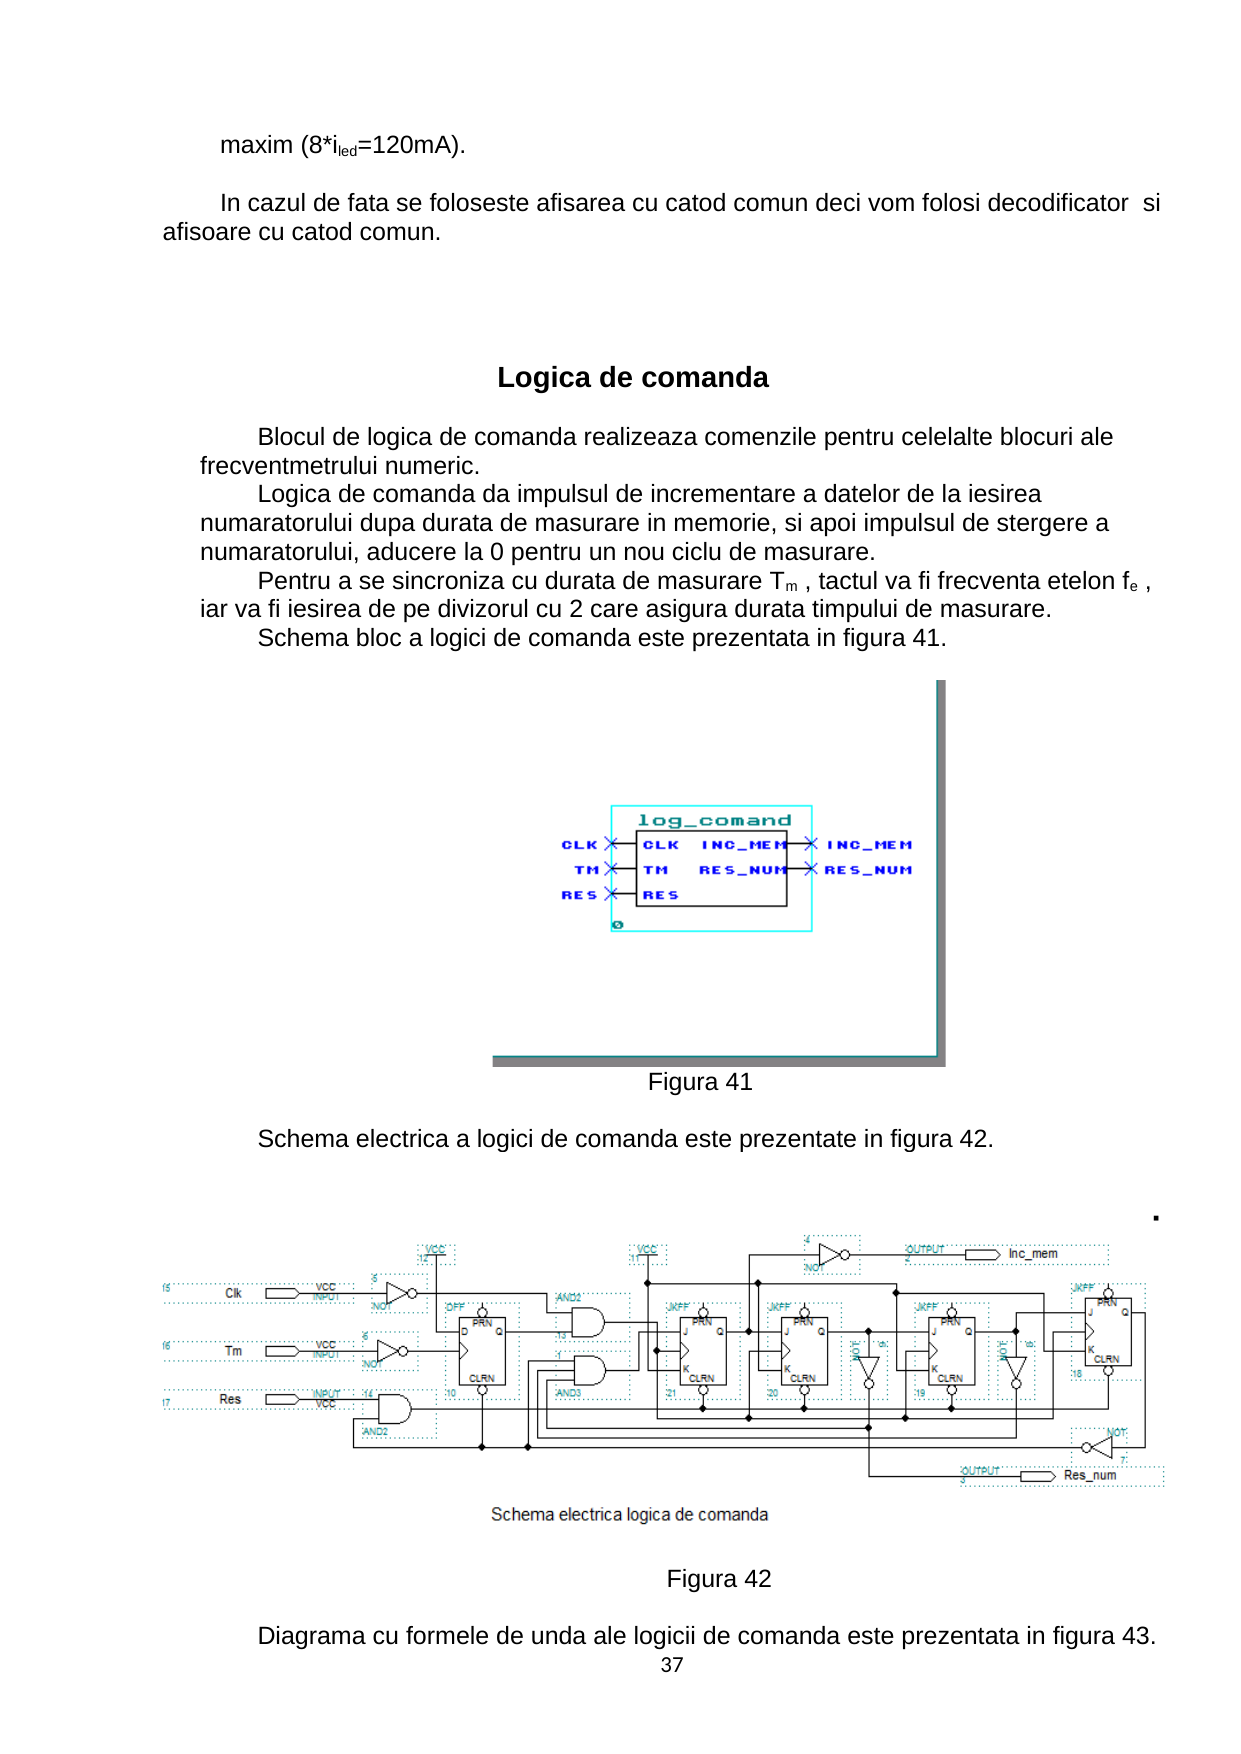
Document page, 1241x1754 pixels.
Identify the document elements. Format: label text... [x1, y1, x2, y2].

picture [492, 680, 946, 1067]
text Diagrama cu formele de unda ale logicii de comanda este prezentata in figura 43. [200, 1621, 1181, 1650]
text Figura 41 [162, 1067, 1181, 1095]
text Schema bloc a logici de comanda este prezentata in figura 41. [200, 623, 1181, 652]
picture [162, 1152, 1231, 1564]
text Pentru a se sincroniza cu durata de masurare Tm , tactul va fi frecventa etelon fe , iar va fi iesirea de pe divizorul cu 2 care asigura durata timpului de masurare. [200, 566, 1181, 623]
text Logica de comanda da impulsul de incrementare a datelor de la iesirea numaratorului dupa durata de masurare in memorie, si apoi impulsul de stergere a numaratorului, aducere la 0 pentru un nou ciclu de masurare. [200, 479, 1181, 566]
text Logica de comanda [162, 360, 1181, 393]
text Figura 42 [200, 1564, 1181, 1592]
text In cazul de fata se foloseste afisarea cu catod comun deci vom folosi decodificator si afisoare cu catod comun. [162, 188, 1181, 245]
text Schema electrica a logici de comanda este prezentate in figura 42. [200, 1124, 1181, 1152]
text maxim (8*iled=120mA). [162, 130, 1181, 159]
text Blocul de logica de comanda realizeaza comenzile pentru celelalte blocuri ale frecventmetrului numeric. [200, 422, 1181, 479]
